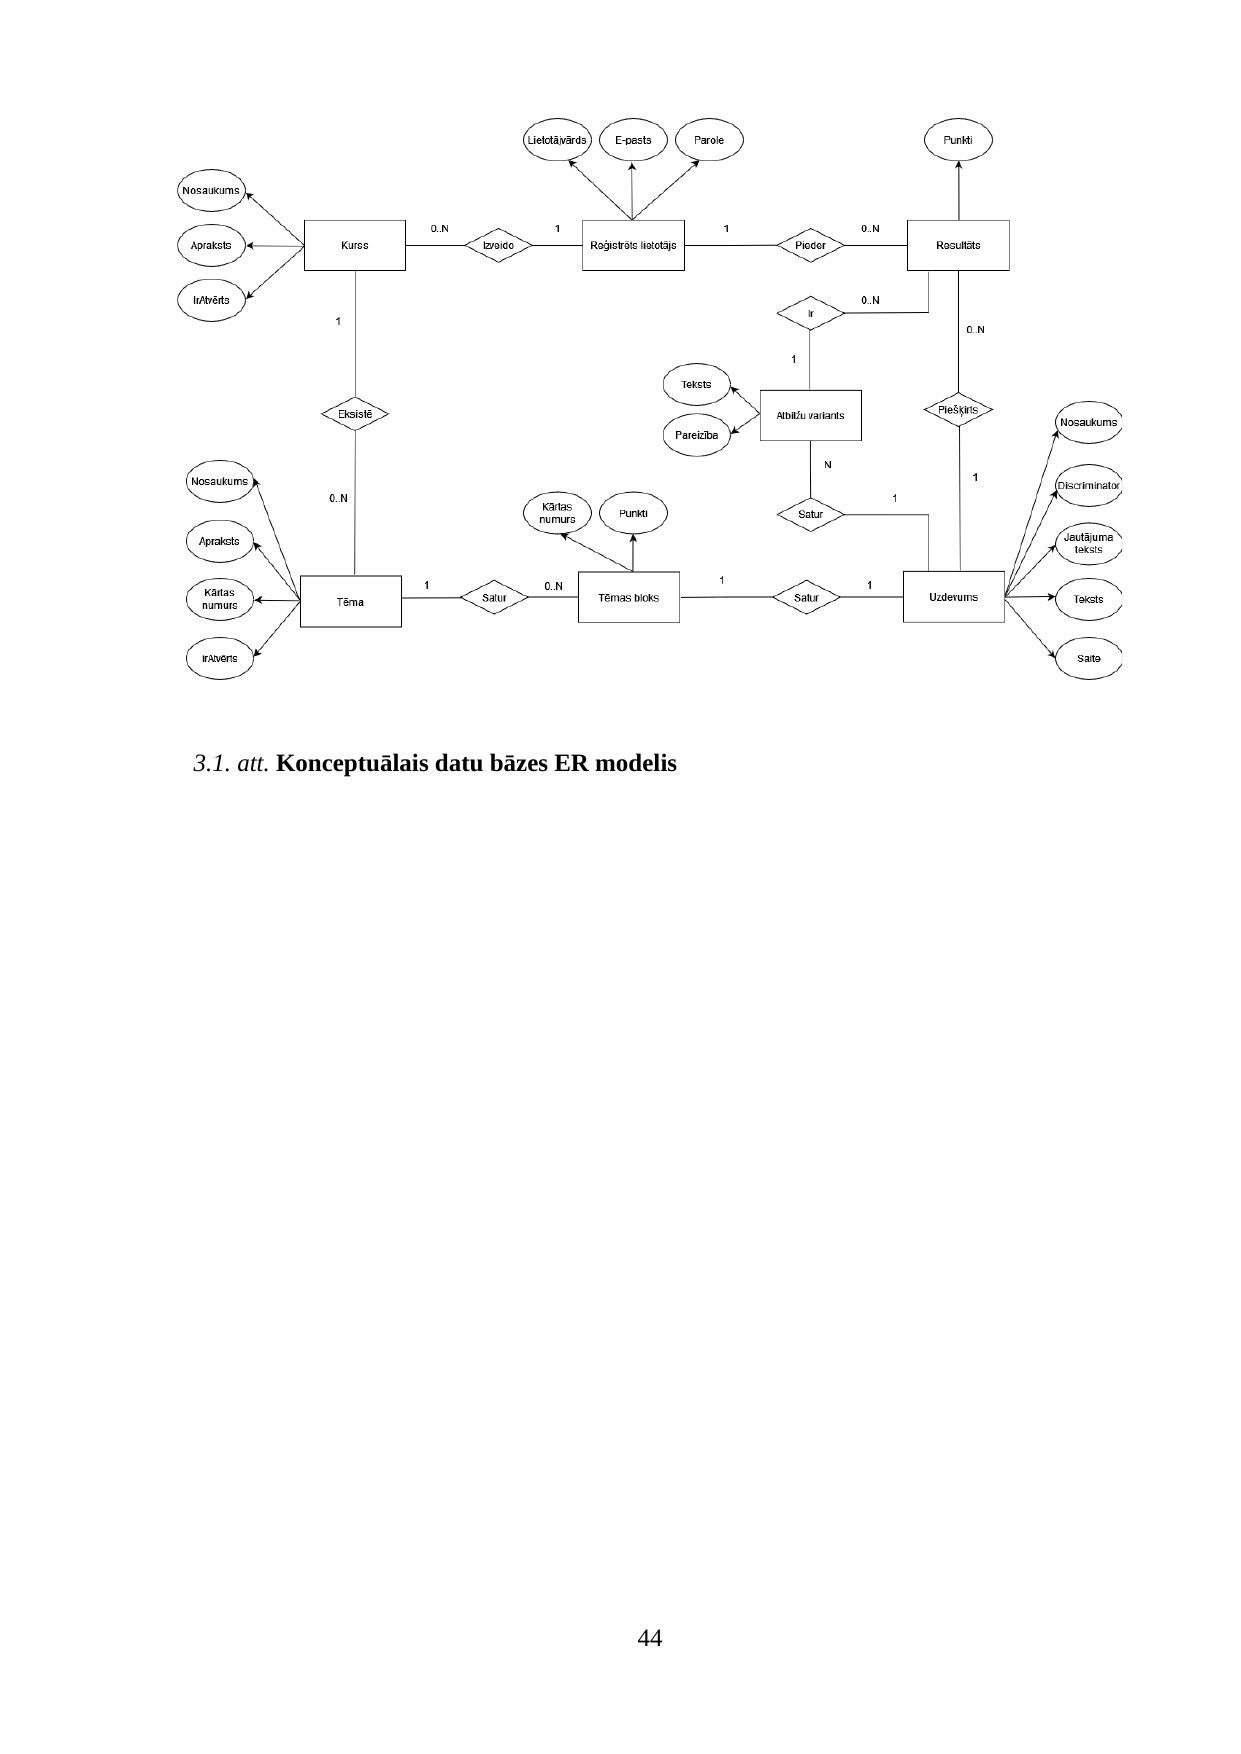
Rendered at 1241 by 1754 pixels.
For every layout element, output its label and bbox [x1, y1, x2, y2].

picture [177, 118, 1123, 731]
